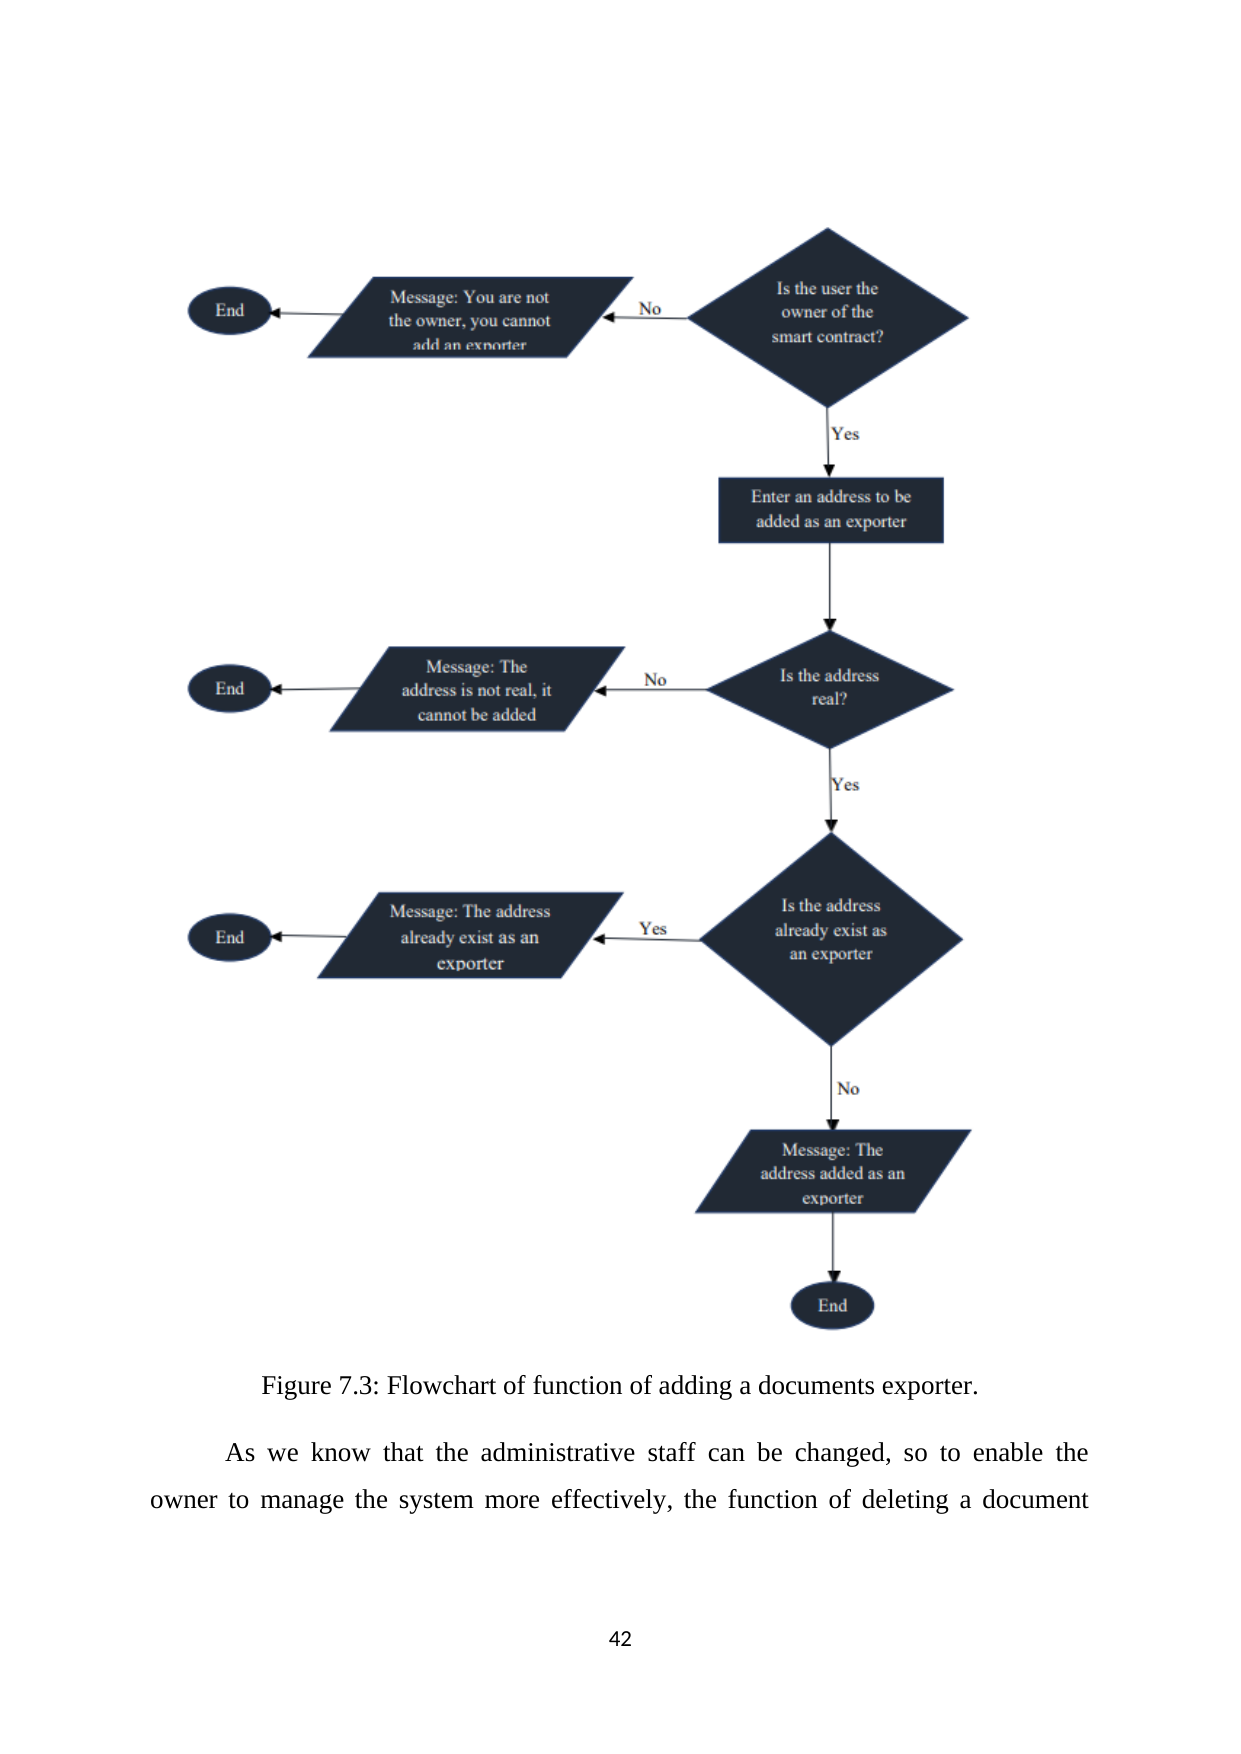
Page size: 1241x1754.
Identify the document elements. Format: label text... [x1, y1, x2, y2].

text Figure 7.3: Flowchart of function of adding a documents exporter. [150, 1369, 1090, 1400]
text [150, 1437, 1090, 1514]
picture [150, 213, 1091, 1335]
